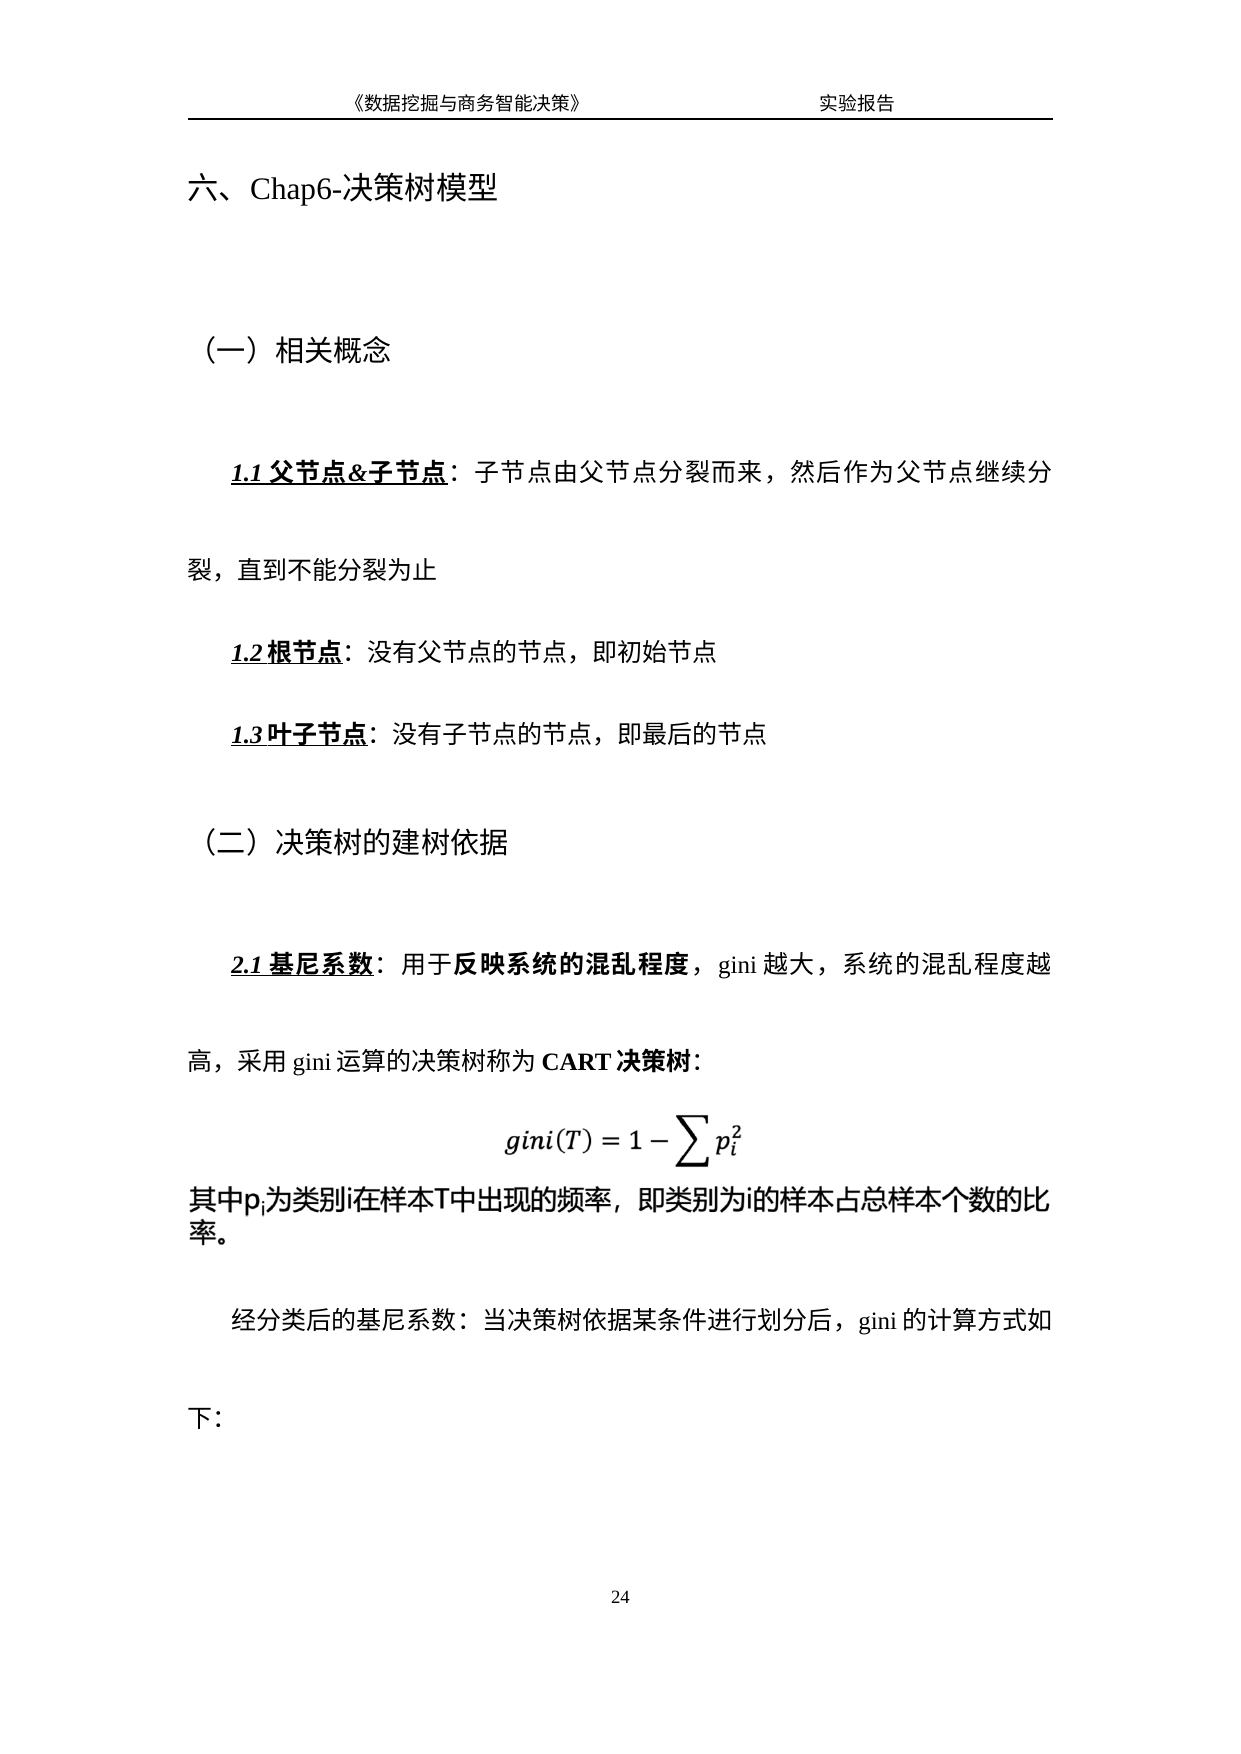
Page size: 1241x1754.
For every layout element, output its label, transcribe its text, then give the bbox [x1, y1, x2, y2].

picture [187, 1110, 1052, 1247]
list 2.1基尼系数：用于反映系统的混乱程度，gini越大，系统的混乱程度越高，采用gini运算的决策树称为CART决策树： [187, 931, 1053, 1093]
subtitle 决策树的建树依据 [187, 810, 1053, 875]
text 1.1父节点&子节点：子节点由父节点分裂而来，然后作为父节点继续分裂，直到不能分裂为止 [187, 439, 1053, 602]
subtitle 六、Chap6-决策树模型 [187, 153, 1053, 218]
text 经分类后的基尼系数：当决策树依据某条件进行划分后，gini的计算方式如下： [187, 1287, 1053, 1450]
text 1.3叶子节点：没有子节点的节点，即最后的节点 [187, 701, 1053, 766]
text 1.2根节点：没有父节点的节点，即初始节点 [187, 619, 1053, 684]
subtitle （一）相关概念 [187, 316, 1053, 381]
